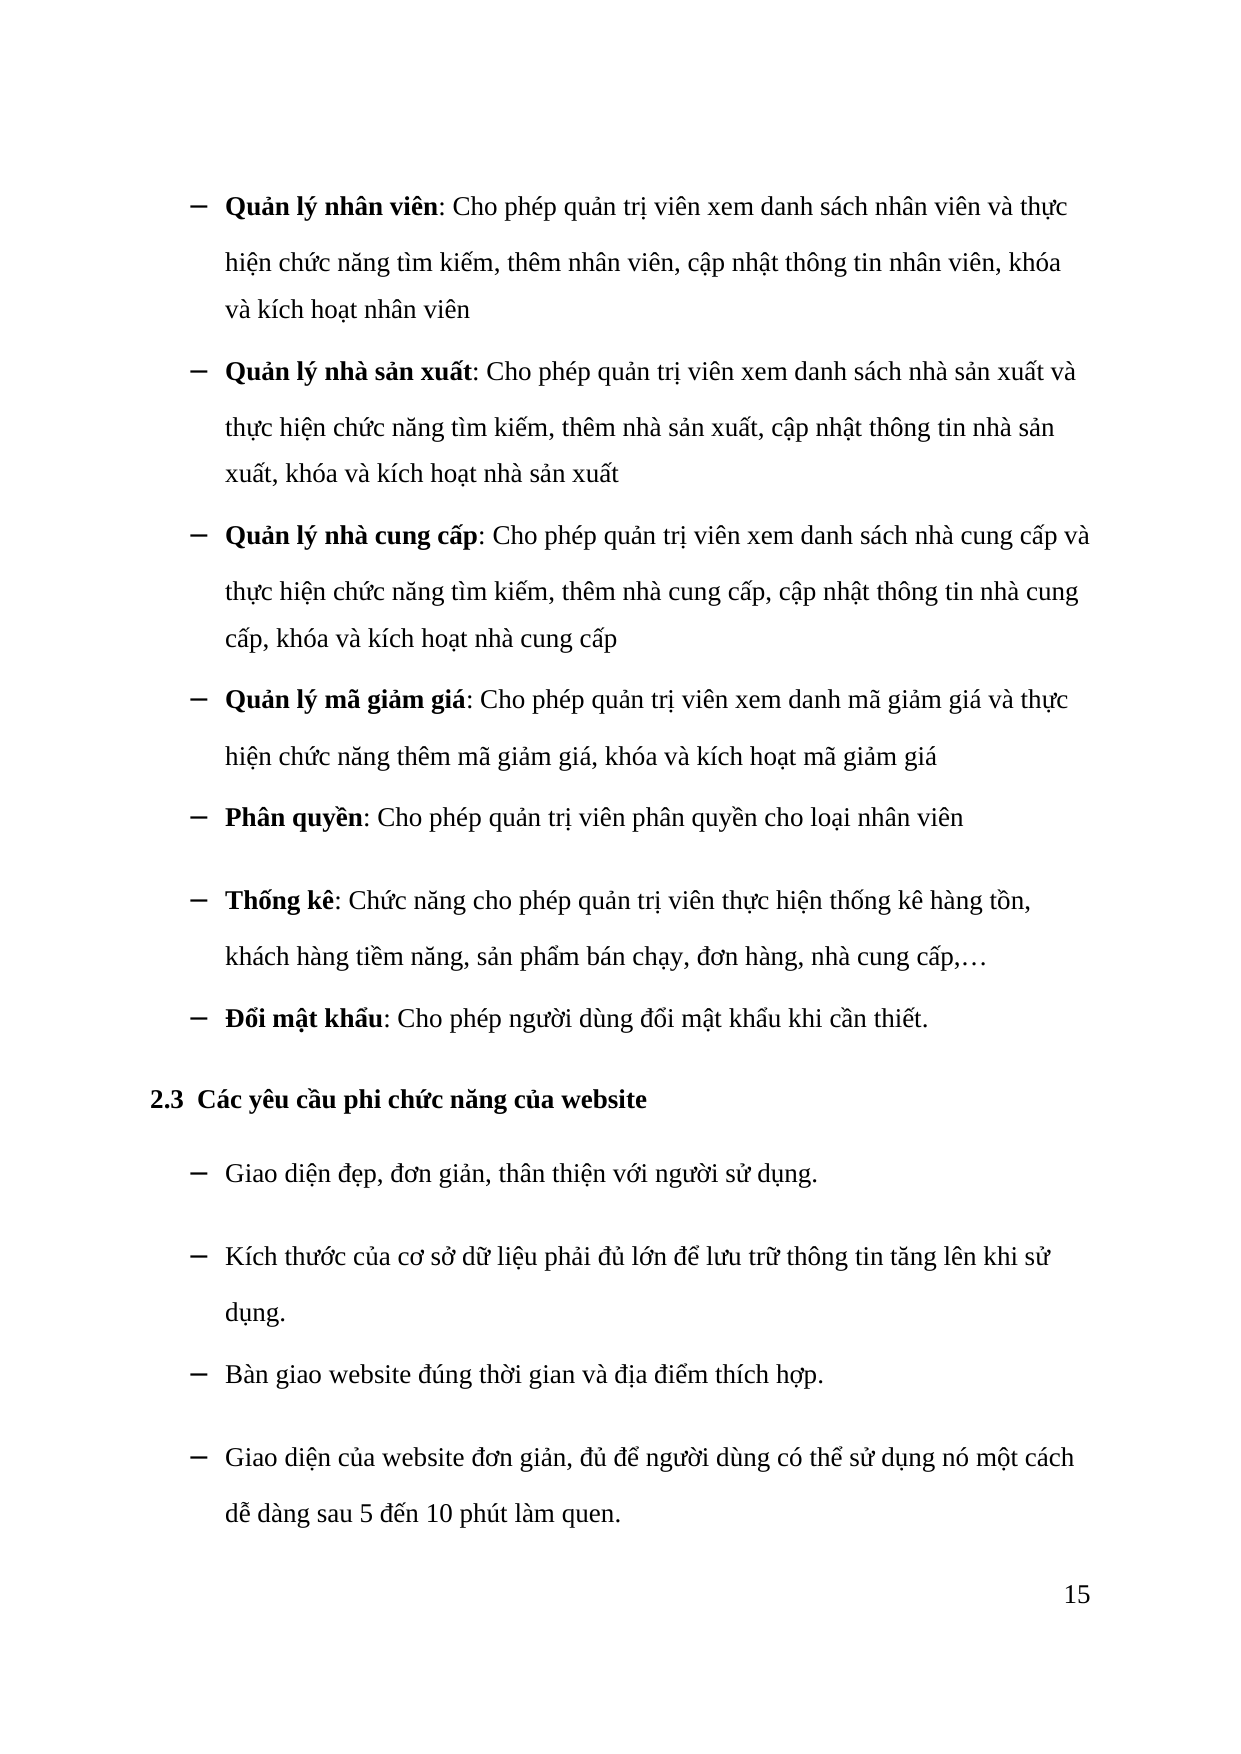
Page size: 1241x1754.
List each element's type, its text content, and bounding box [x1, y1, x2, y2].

list Phân quyền: Cho phép quản trị viên phân quyền cho loại nhân viên [187, 786, 1090, 842]
list Quản lý nhà sản xuất: Cho phép quản trị viên xem danh sách nhà sản xuất và thực hiện chức năng tìm kiếm, thêm nhà sản xuất, cập nhật thông tin nhà sản xuất, khóa và kích hoạt nhà sản xuất [187, 340, 1090, 489]
list Đổi mật khẩu: Cho phép người dùng đổi mật khẩu khi cần thiết. [187, 987, 1090, 1043]
list Bàn giao website đúng thời gian và địa điểm thích hợp. [187, 1343, 1090, 1398]
list Quản lý nhà cung cấp: Cho phép quản trị viên xem danh sách nhà cung cấp và thực hiện chức năng tìm kiếm, thêm nhà cung cấp, cập nhật thông tin nhà cung cấp, khóa và kích hoạt nhà cung cấp [187, 504, 1090, 653]
list Kích thước của cơ sở dữ liệu phải đủ lớn để lưu trữ thông tin tăng lên khi sử dụng. [187, 1225, 1090, 1327]
list Thống kê: Chức năng cho phép quản trị viên thực hiện thống kê hàng tồn, khách hàng tiềm năng, sản phẩm bán chạy, đơn hàng, nhà cung cấp,… [187, 869, 1090, 972]
list Quản lý mã giảm giá: Cho phép quản trị viên xem danh mã giảm giá và thực hiện chức năng thêm mã giảm giá, khóa và kích hoạt mã giảm giá [187, 668, 1090, 771]
list Giao diện của website đơn giản, đủ để người dùng có thể sử dụng nó một cách dễ dàng sau 5 đến 10 phút làm quen. [187, 1426, 1090, 1528]
subtitle Các yêu cầu phi chức năng của website [150, 1083, 1090, 1114]
list Quản lý nhân viên: Cho phép quản trị viên xem danh sách nhân viên và thực hiện chức năng tìm kiếm, thêm nhân viên, cập nhật thông tin nhân viên, khóa và kích hoạt nhân viên [187, 175, 1090, 324]
list Giao diện đẹp, đơn giản, thân thiện với người sử dụng. [187, 1142, 1090, 1198]
